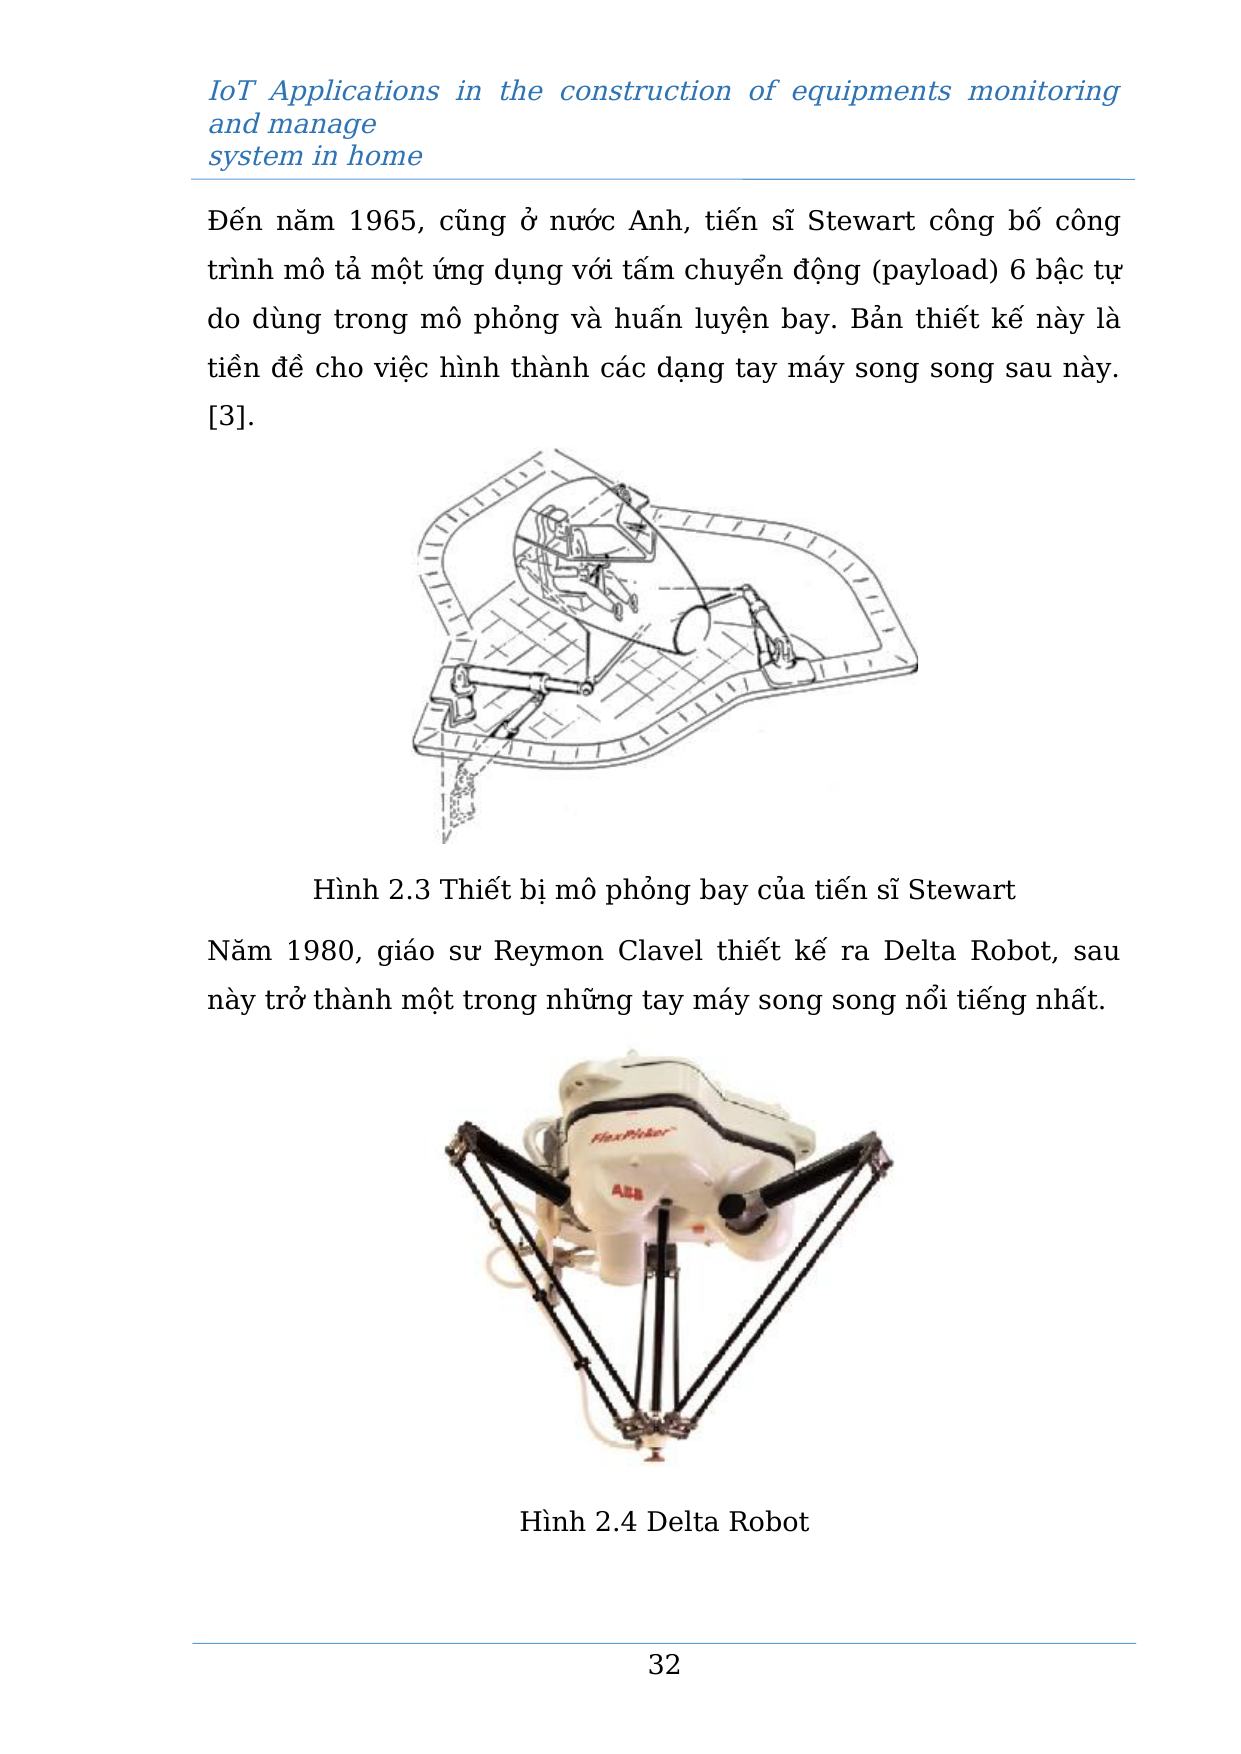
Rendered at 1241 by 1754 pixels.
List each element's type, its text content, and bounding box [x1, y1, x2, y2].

text Đến năm 1965, cũng ở nước Anh, tiến sĩ Stewart công bố công trình mô tả một ứng dụng với tấm chuyển động (payload) 6 bậc tự do dùng trong mô phỏng và huấn luyện bay. Bản thiết kế này là tiền đề cho việc hình thành các dạng tay máy song song sau này. [3]. [207, 204, 1122, 431]
text Năm 1980, giáo sư Reymon Clavel thiết kế ra Delta Robot, sau này trở thành một trong những tay máy song song nổi tiếng nhất. [207, 934, 1122, 1015]
text Hình 2.3 Thiết bị mô phỏng bay của tiến sĩ Stewart [207, 873, 1122, 905]
text Hình 2.4 Delta Robot [207, 1504, 1122, 1537]
